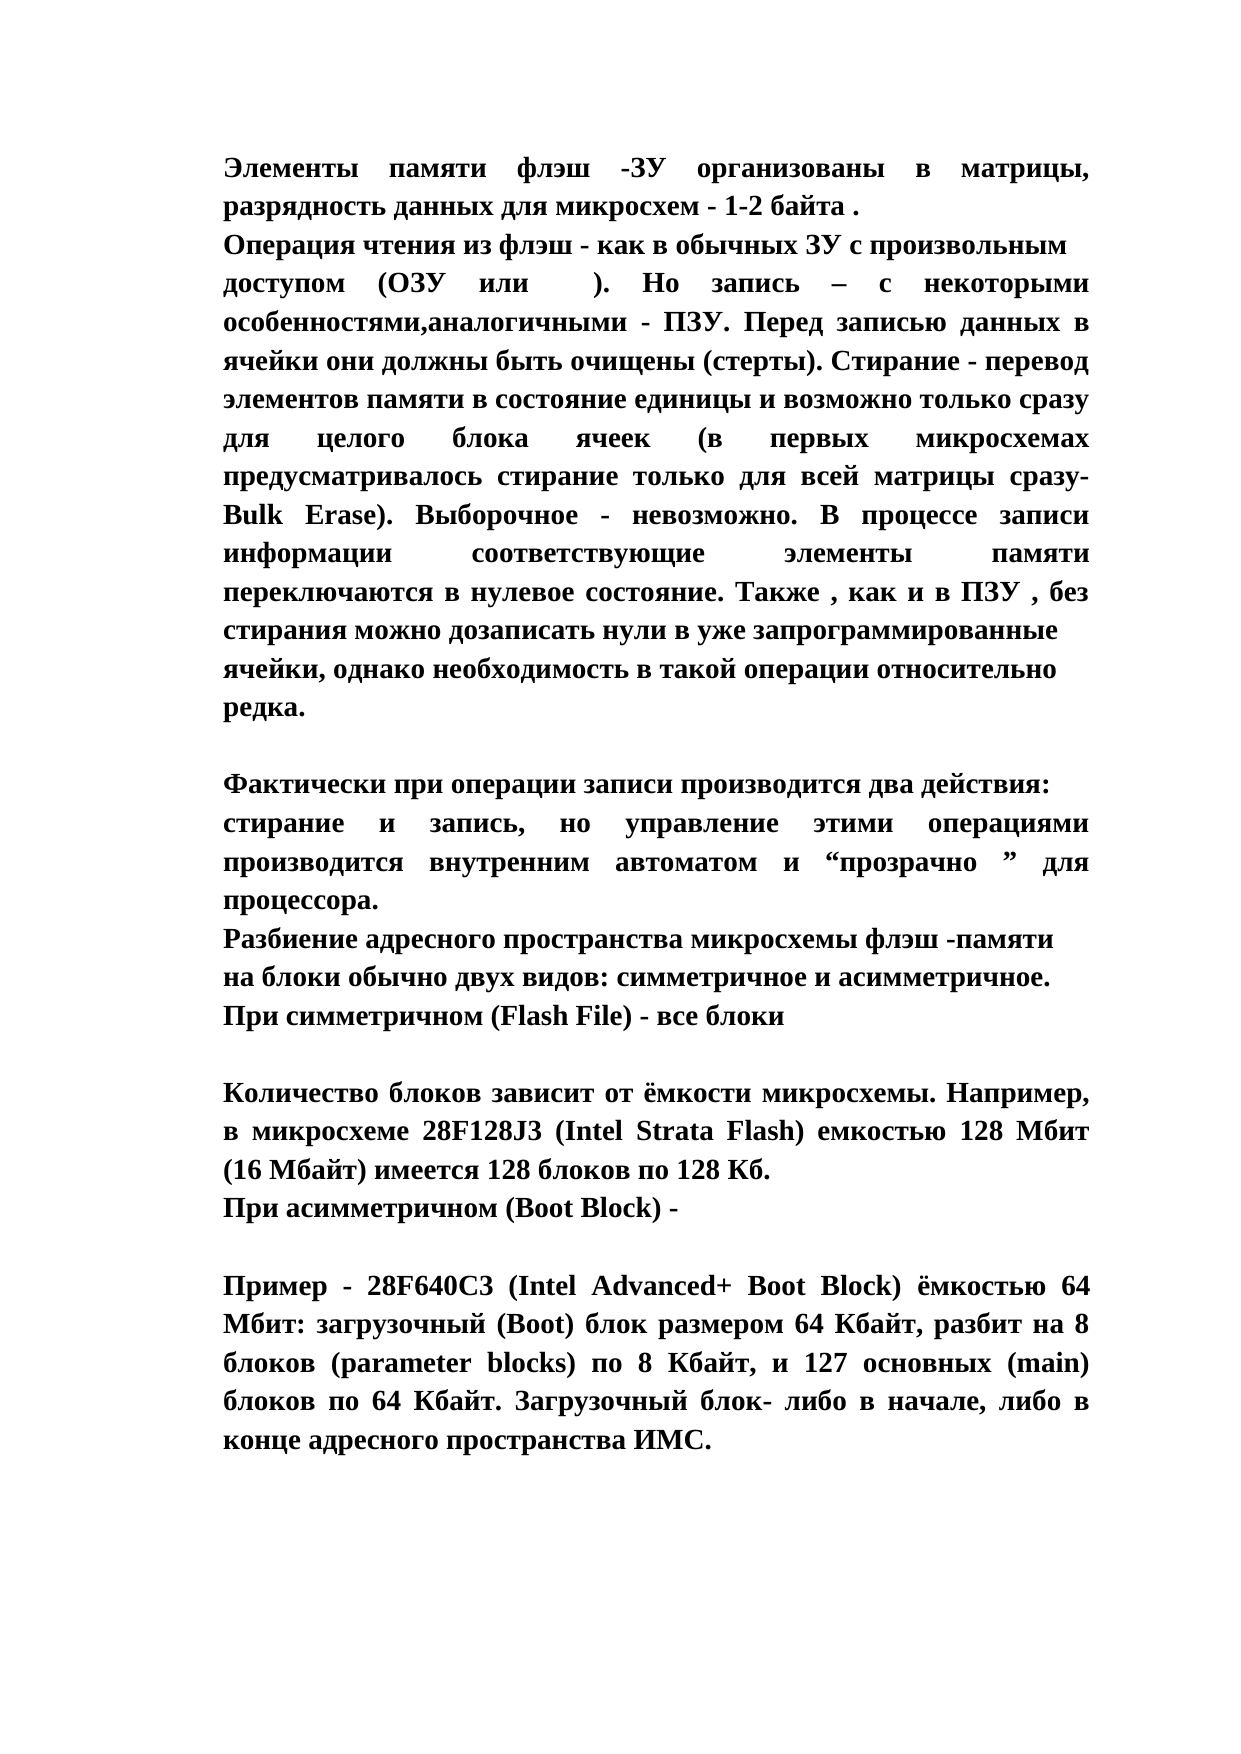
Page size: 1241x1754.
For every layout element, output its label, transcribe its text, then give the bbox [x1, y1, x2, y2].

text Количество блоков зависит от ёмкости микросхемы. Например, в микросхеме 28F128J3 (Intel Strata Flash) емкостью 128 Мбит (16 Мбайт) имеется 128 блоков по 128 Кб. [223, 1075, 1090, 1186]
text ячейки, однако необходимость в такой операции относительно [223, 651, 1090, 684]
text Пример - 28F640C3 (Intel Advanced+ Boot Block) ёмкостью 64 Мбит: загрузочный (Boot) блок размером 64 Кбайт, разбит на 8 блоков (parameter blocks) по 8 Кбайт, и 127 основных (main) блоков по 64 Кбайт. Загрузочный блок- либо в начале, либо в конце адресного пространства ИМС. [223, 1268, 1090, 1455]
text При симметричном (Flash File) - все блоки [223, 998, 1090, 1031]
text редка. [223, 689, 1090, 723]
text Разбиение адресного пространства микросхемы флэш -памяти [223, 921, 1090, 954]
text При асимметричном (Boot Block) - [223, 1191, 1090, 1224]
text доступом (ОЗУ или ). Но запись – с некоторыми особенностями,аналогичными - ПЗУ. Перед записью данных в ячейки они должны быть очищены (стерты). Стирание - перевод элементов памяти в состояние единицы и возможно только сразу для целого блока ячеек (в первых микросхемах предусматривалось стирание только для всей матрицы сразу- Bulk Erase). Выборочное - невозможно. В процессе записи информации соответствующие элементы памяти переключаются в нулевое состояние. Также , как и в ПЗУ , без стирания можно дозаписать нули в уже запрограммированные [223, 266, 1090, 646]
text Элементы памяти флэш -ЗУ организованы в матрицы, разрядность данных для микросхем - 1-2 байта . [223, 150, 1090, 222]
text на блоки обычно двух видов: симметричное и асимметричное. [223, 959, 1090, 993]
text Фактически при операции записи производится два действия: [223, 728, 1090, 800]
text Операция чтения из флэш - как в обычных ЗУ с произвольным [223, 227, 1090, 261]
text стирание и запись, но управление этими операциями производится внутренним автоматом и “прозрачно ” для процессора. [223, 805, 1090, 916]
